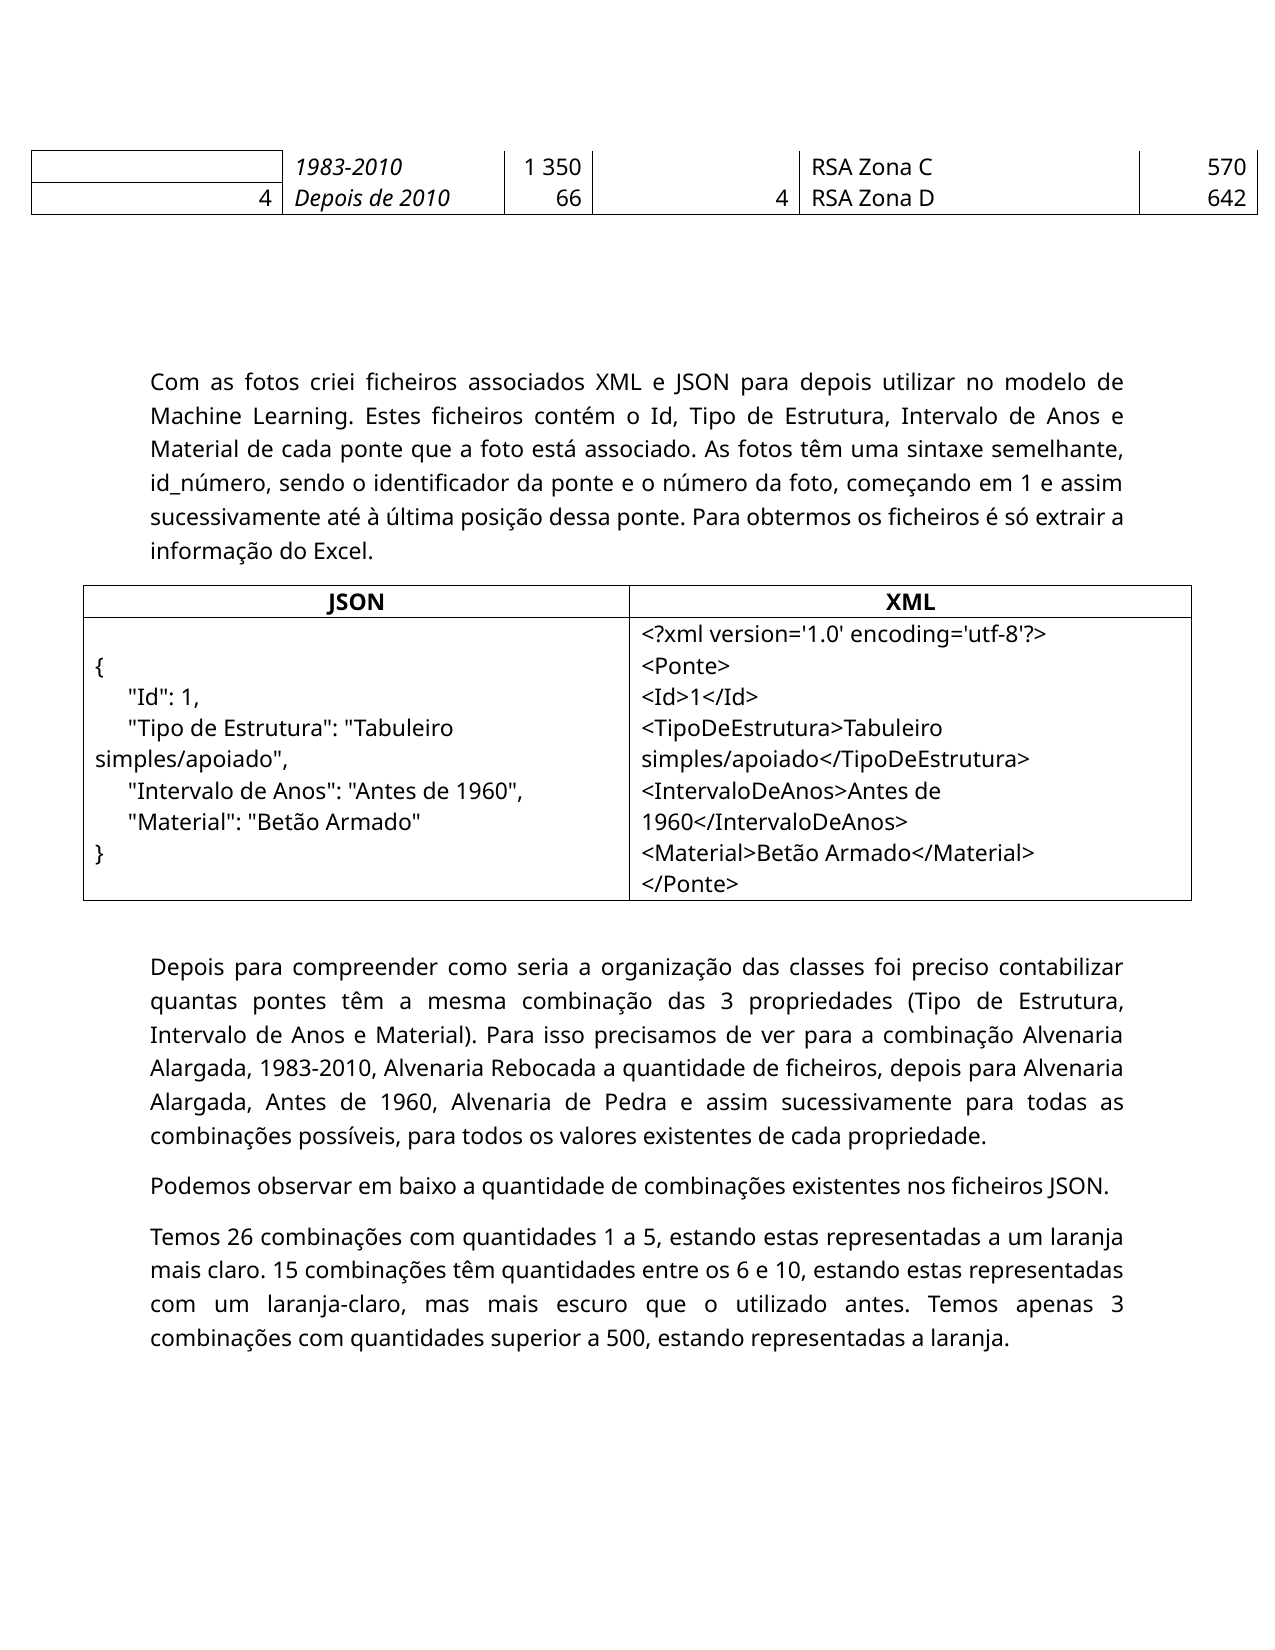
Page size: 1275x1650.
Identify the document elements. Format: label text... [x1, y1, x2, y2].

text Depois para compreender como seria a organização das classes foi preciso contabilizar quantas pontes têm a mesma combinação das 3 propriedades (Tipo de Estrutura, Intervalo de Anos e Material). Para isso precisamos de ver para a combinação Alvenaria Alargada, 1983-2010, Alvenaria Rebocada a quantidade de ficheiros, depois para Alvenaria Alargada, Antes de 1960, Alvenaria de Pedra e assim sucessivamente para todas as combinações possíveis, para todos os valores existentes de cada propriedade. [150, 951, 1125, 1151]
table_cell 1983-2010 [283, 150, 504, 182]
table_header XML [630, 586, 1191, 617]
table_cell Depois de 2010 [283, 182, 504, 213]
text Temos 26 combinações com quantidades 1 a 5, estando estas representadas a um laranja mais claro. 15 combinações têm quantidades entre os 6 e 10, estando estas representadas com um laranja-claro, mas mais escuro que o utilizado antes. Temos apenas 3 combinações com quantidades superior a 500, estando representadas a laranja. [150, 1221, 1125, 1353]
table_cell 66 [505, 182, 592, 213]
text Com as fotos criei ficheiros associados XML e JSON para depois utilizar no modelo de Machine Learning. Estes ficheiros contém o Id, Tipo de Estrutura, Intervalo de Anos e Material de cada ponte que a foto está associado. As fotos têm uma sintaxe semelhante, id_número, sendo o identificador da ponte e o número da foto, começando em 1 e assim sucessivamente até à última posição dessa ponte. Para obtermos os ficheiros é só extrair a informação do Excel. [150, 366, 1125, 566]
table_cell <?xml version='1.0' encoding='utf-8'?> <Ponte> <Id>1</Id> <TipoDeEstrutura>Tabuleiro simples/apoiado</TipoDeEstrutura> <IntervaloDeAnos>Antes de 1960</IntervaloDeAnos> <Material>Betão Armado</Material> </Ponte> [630, 618, 1191, 899]
table_header JSON [84, 586, 629, 617]
table_cell { "Id": 1, "Tipo de Estrutura": "Tabuleiro simples/apoiado", "Intervalo de Anos": "Antes de 1960", "Material": "Betão Armado" } [84, 618, 629, 899]
table_cell 4 [32, 183, 282, 213]
table_cell 4 [593, 182, 799, 213]
table_cell RSA Zona C [800, 150, 1139, 182]
table_cell 570 [1139, 150, 1257, 182]
table_cell 1 350 [504, 150, 593, 182]
table_cell RSA Zona D [800, 182, 1139, 213]
text Podemos observar em baixo a quantidade de combinações existentes nos ficheiros JSON. [150, 1170, 1125, 1201]
table_cell 642 [1140, 182, 1257, 213]
